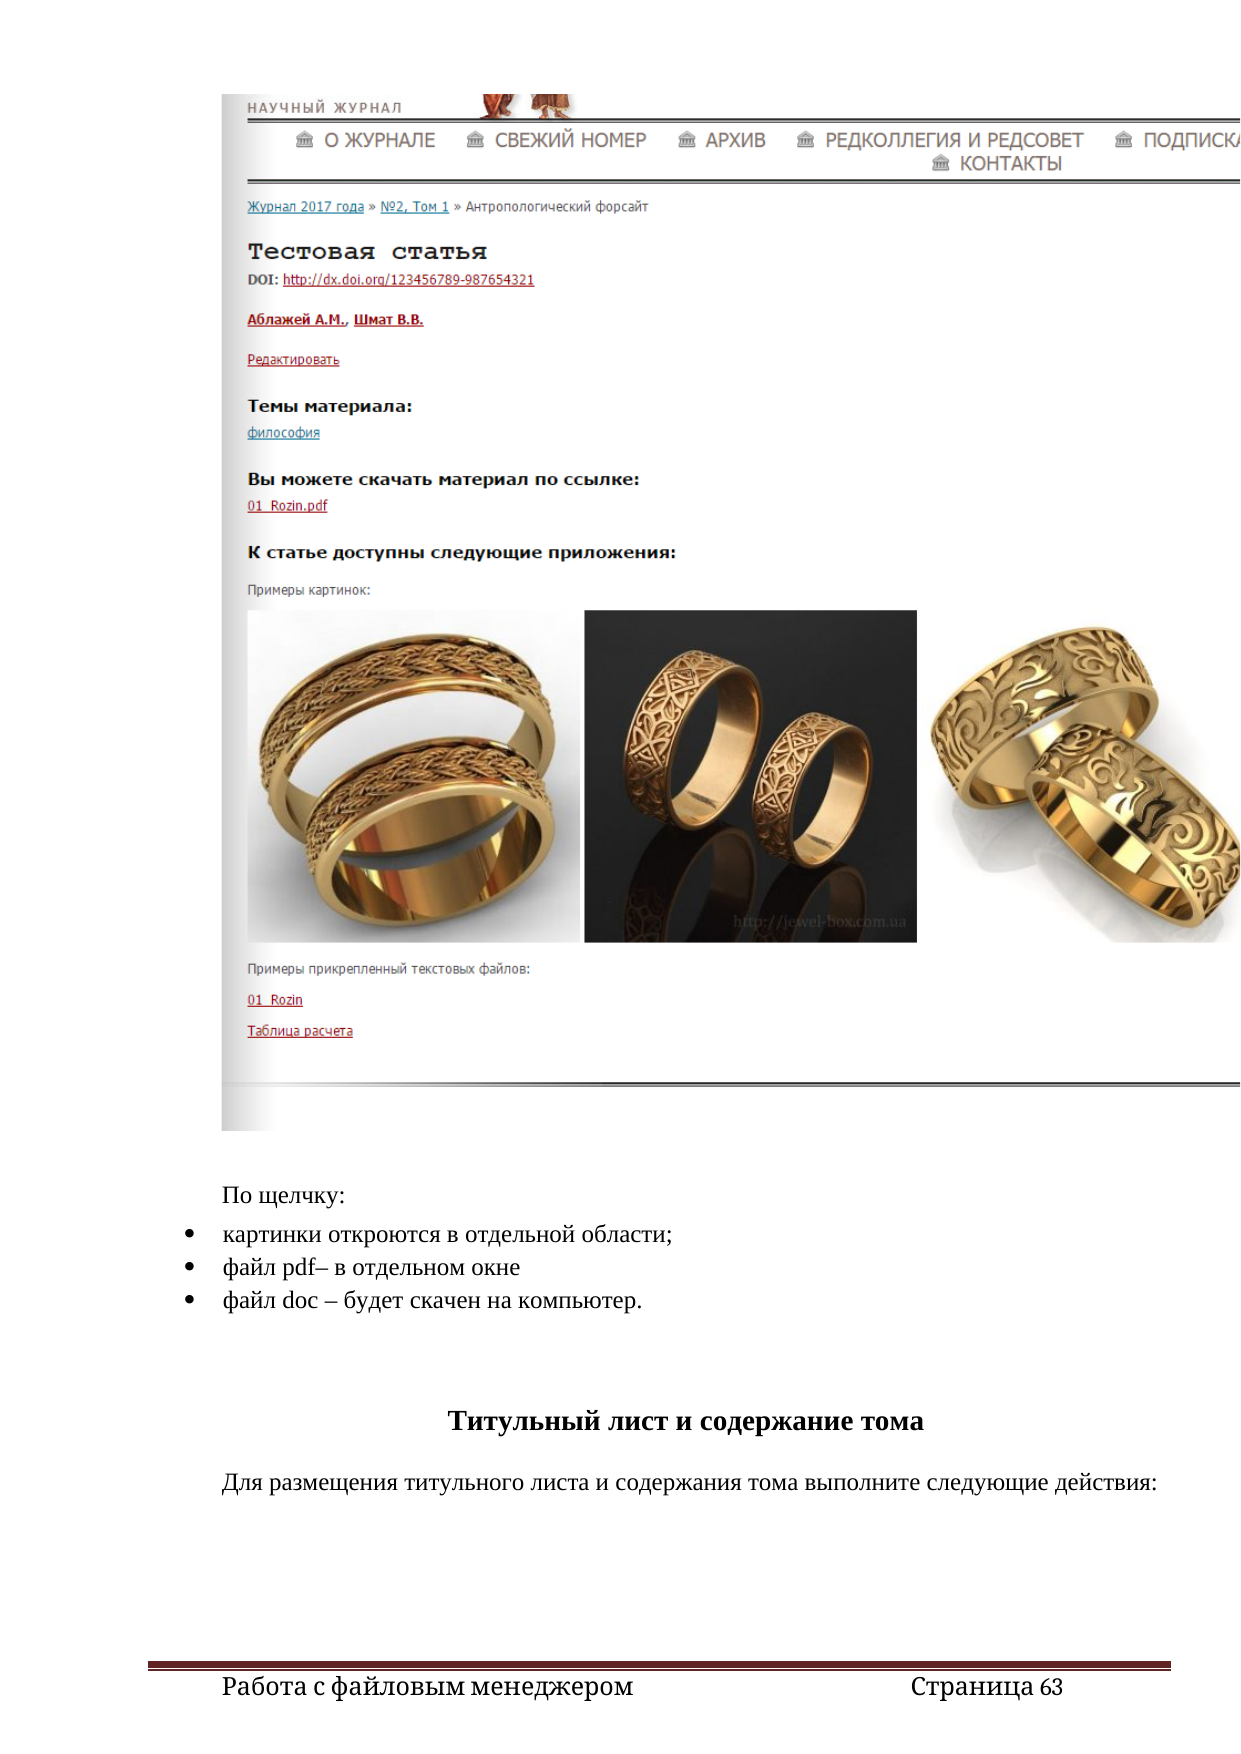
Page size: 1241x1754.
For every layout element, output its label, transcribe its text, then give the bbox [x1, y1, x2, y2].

text Для размещения титульного листа и содержания тома выполните следующие действия: [148, 1467, 1171, 1495]
list картинки откроются в отдельной области; [185, 1219, 1171, 1248]
text По щелчку: [148, 1180, 1171, 1209]
list файл doc – будет скачен на компьютер. [185, 1285, 1171, 1314]
list файл pdf– в отдельном окне [185, 1252, 1171, 1281]
picture [221, 94, 1241, 1131]
text Титульный лист и содержание тома [201, 1403, 1171, 1437]
